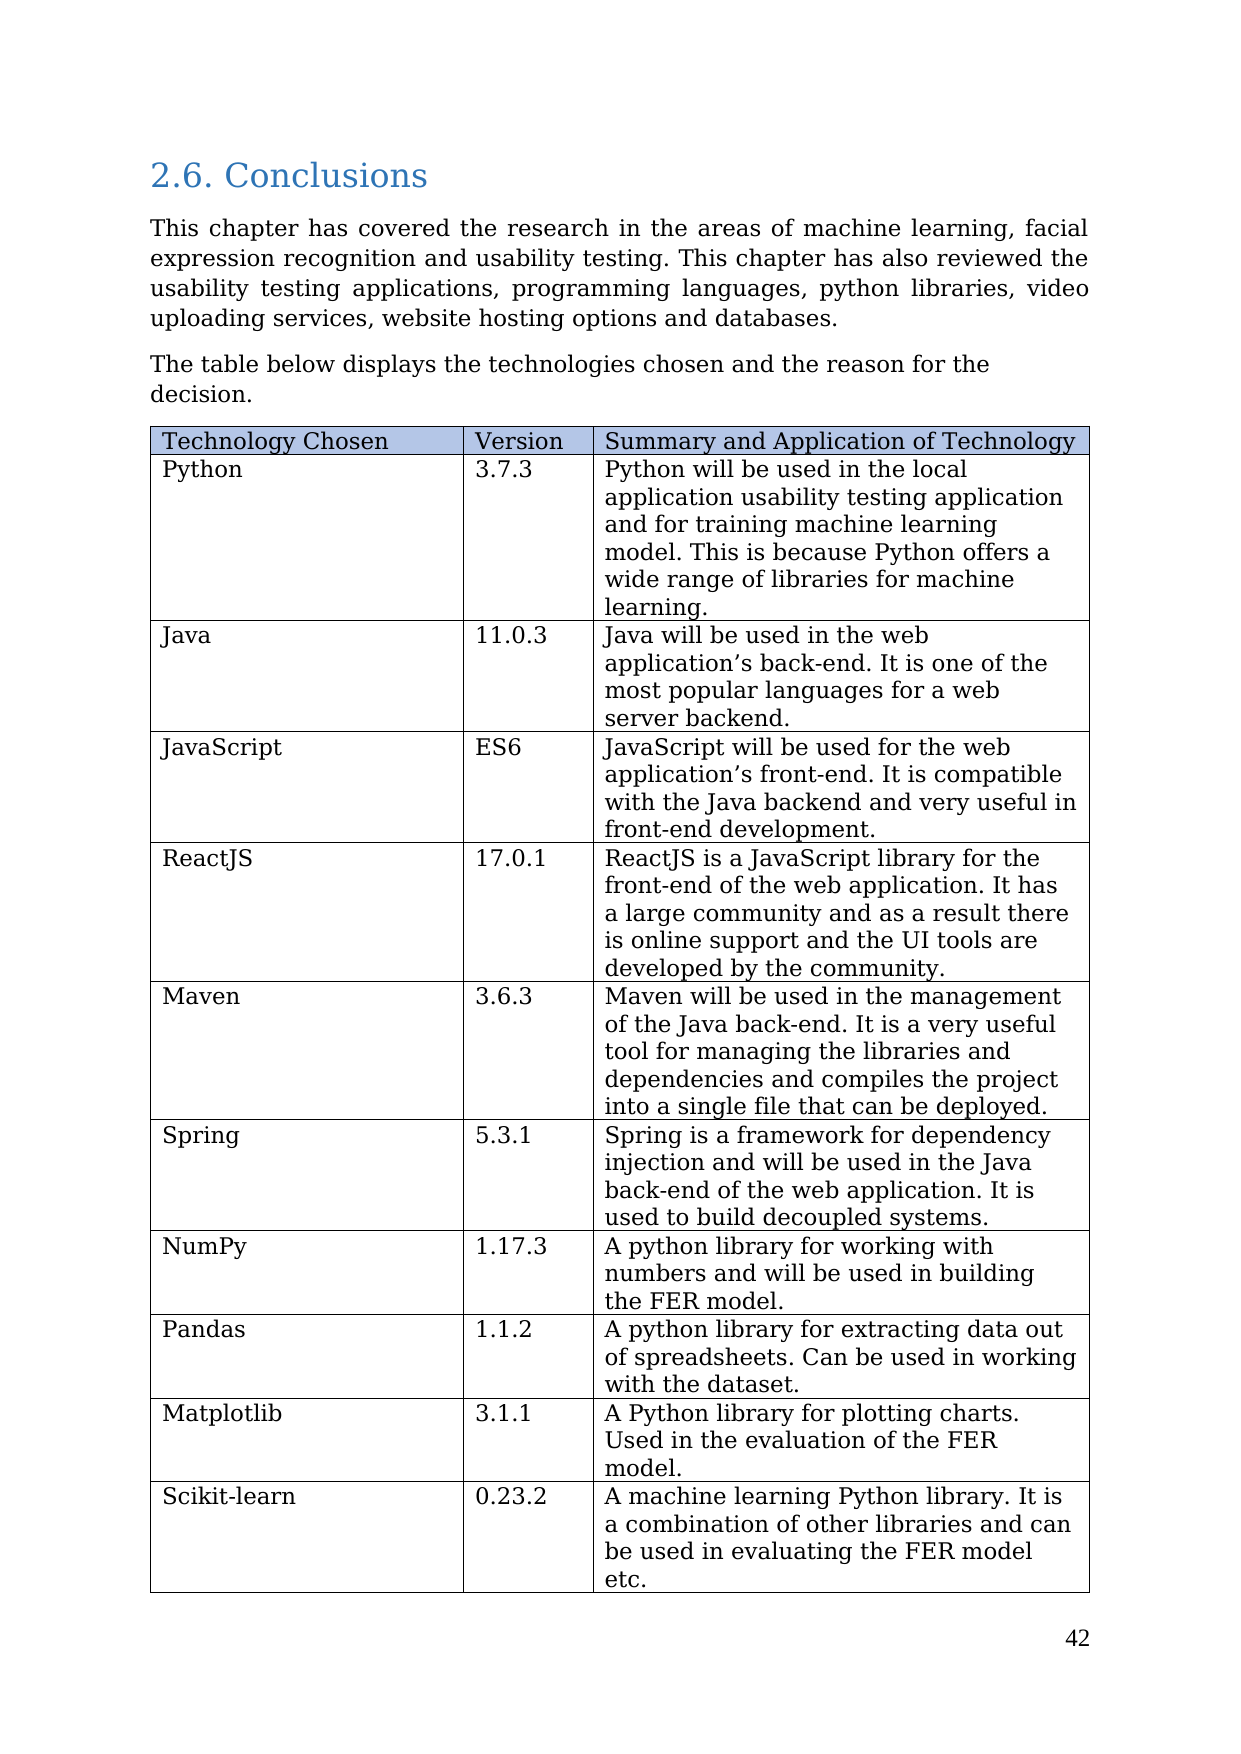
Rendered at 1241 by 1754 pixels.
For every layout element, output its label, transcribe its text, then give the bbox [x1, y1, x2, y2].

table_cell A Python library for plotting charts. Used in the evaluation of the FER model. [594, 1399, 1089, 1481]
table_cell Python [151, 455, 463, 620]
table_cell A python library for extracting data out of spreadsheets. Can be used in working with the dataset. [594, 1315, 1089, 1397]
table_cell Java will be used in the web application’s back-end. It is one of the most popular languages for a web server backend. [594, 621, 1089, 731]
table_cell 1.17.3 [464, 1231, 593, 1314]
text The table below displays the technologies chosen and the reason for the decision. [150, 349, 1090, 407]
table_cell Python will be used in the local application usability testing application and for training machine learning model. This is because Python offers a wide range of libraries for machine learning. [594, 455, 1089, 620]
table_cell ReactJS is a JavaScript library for the front-end of the web application. It has a large community and as a result there is online support and the UI tools are developed by the community. [594, 843, 1089, 981]
table_cell Java [151, 621, 463, 731]
text This chapter has covered the research in the areas of machine learning, facial expression recognition and usability testing. This chapter has also reviewed the usability testing applications, programming languages, python libraries, video uploading services, website hosting options and databases. [150, 214, 1090, 331]
table_cell Scikit-learn [151, 1482, 463, 1592]
table_header Version [464, 427, 593, 454]
table_cell Maven will be used in the management of the Java back-end. It is a very useful tool for managing the libraries and dependencies and compiles the project into a single file that can be deployed. [594, 982, 1089, 1119]
subtitle 2.6. Conclusions [150, 154, 1090, 194]
table_cell 3.6.3 [464, 982, 593, 1119]
table_cell A python library for working with numbers and will be used in building the FER model. [594, 1231, 1089, 1314]
table_cell JavaScript will be used for the web application’s front-end. It is compatible with the Java backend and very useful in front-end development. [594, 732, 1089, 842]
table_cell A machine learning Python library. It is a combination of other libraries and can be used in evaluating the FER model etc. [594, 1482, 1089, 1592]
table_cell ES6 [464, 732, 593, 842]
table_header Technology Chosen [151, 427, 463, 454]
table_cell NumPy [151, 1231, 463, 1314]
table_cell JavaScript [151, 732, 463, 842]
table_cell Matplotlib [151, 1399, 463, 1481]
table_cell 3.7.3 [464, 455, 593, 620]
table_cell 5.3.1 [464, 1120, 593, 1230]
table_cell Pandas [151, 1315, 463, 1397]
table_cell ReactJS [151, 843, 463, 981]
table_cell Maven [151, 982, 463, 1119]
table_cell 11.0.3 [464, 621, 593, 731]
table_cell 3.1.1 [464, 1399, 593, 1481]
table_header Summary and Application of Technology [594, 427, 1089, 454]
table_cell 17.0.1 [464, 843, 593, 981]
table_cell Spring [151, 1120, 463, 1230]
table_cell Spring is a framework for dependency injection and will be used in the Java back-end of the web application. It is used to build decoupled systems. [594, 1120, 1089, 1230]
table_cell 0.23.2 [464, 1482, 593, 1592]
table_cell 1.1.2 [464, 1315, 593, 1397]
